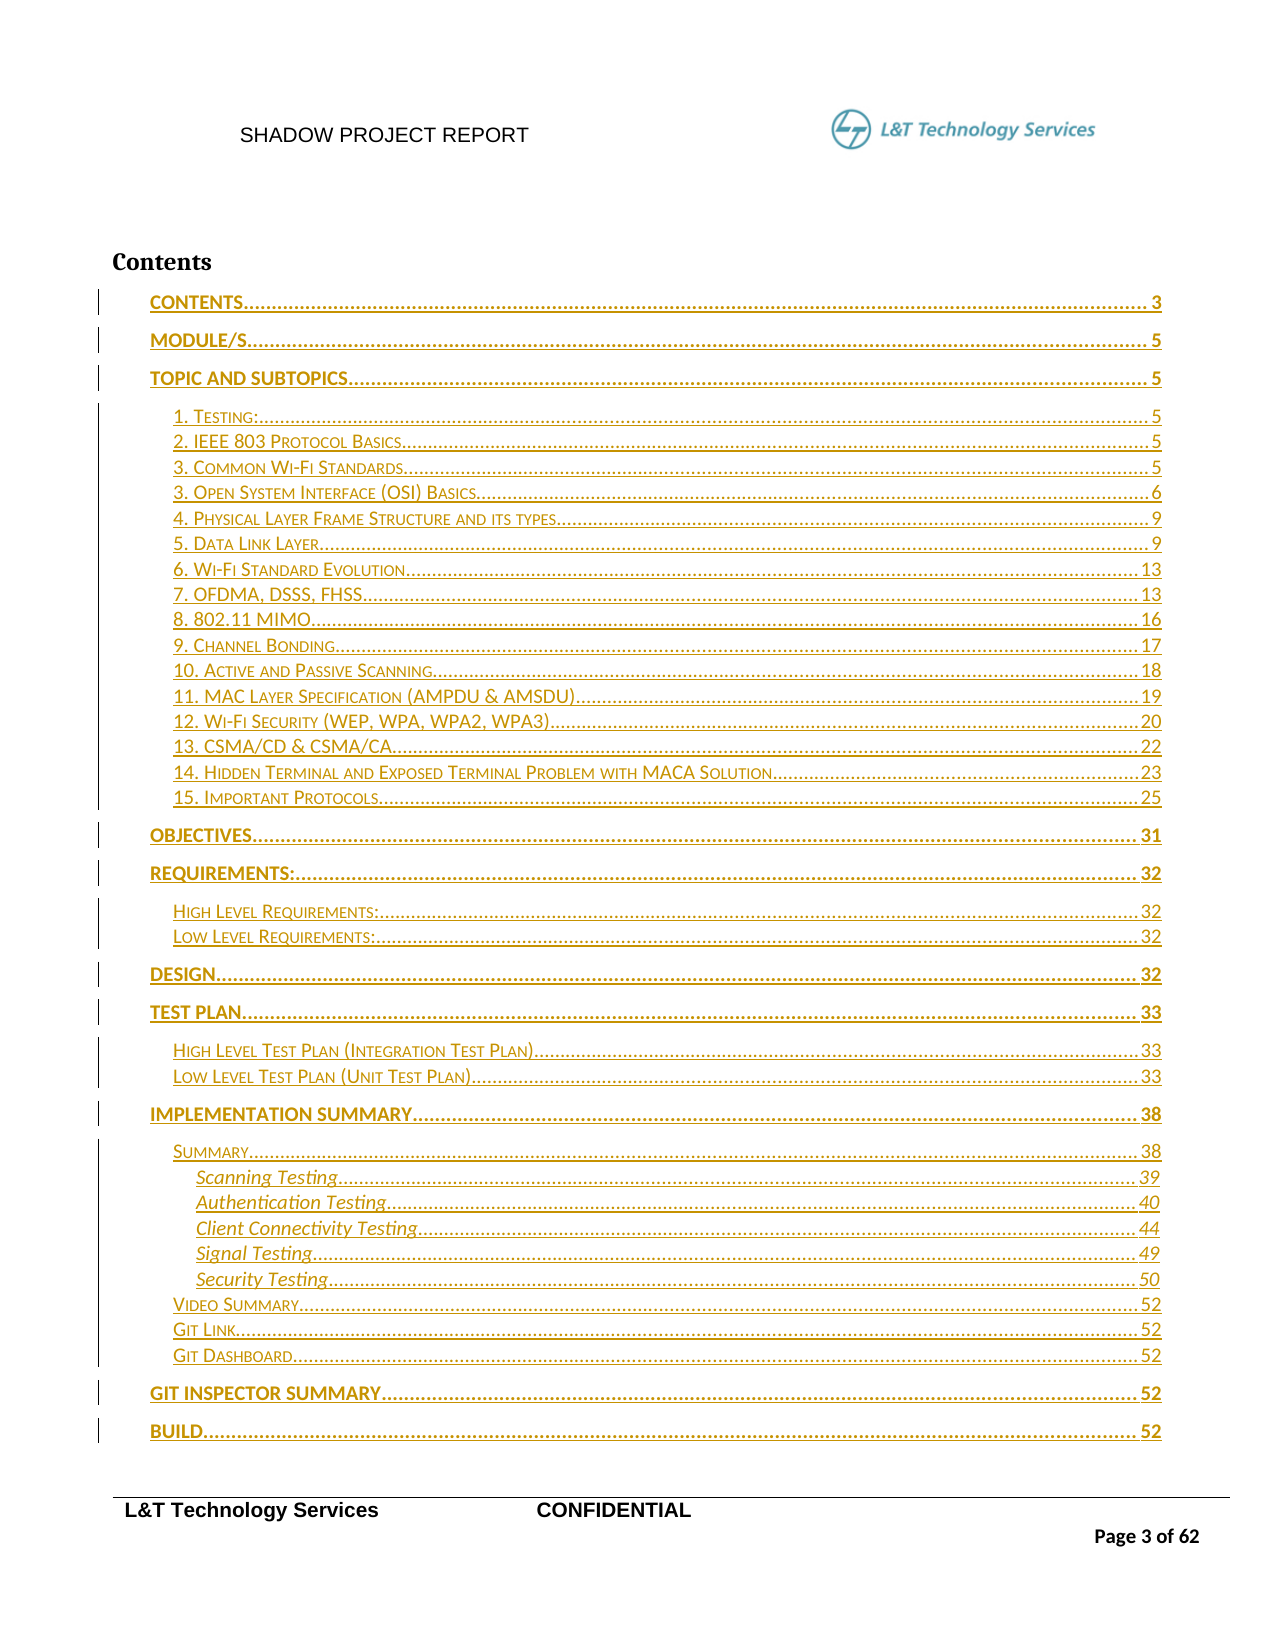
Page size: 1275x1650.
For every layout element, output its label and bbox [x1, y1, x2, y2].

picture [829, 98, 1097, 162]
